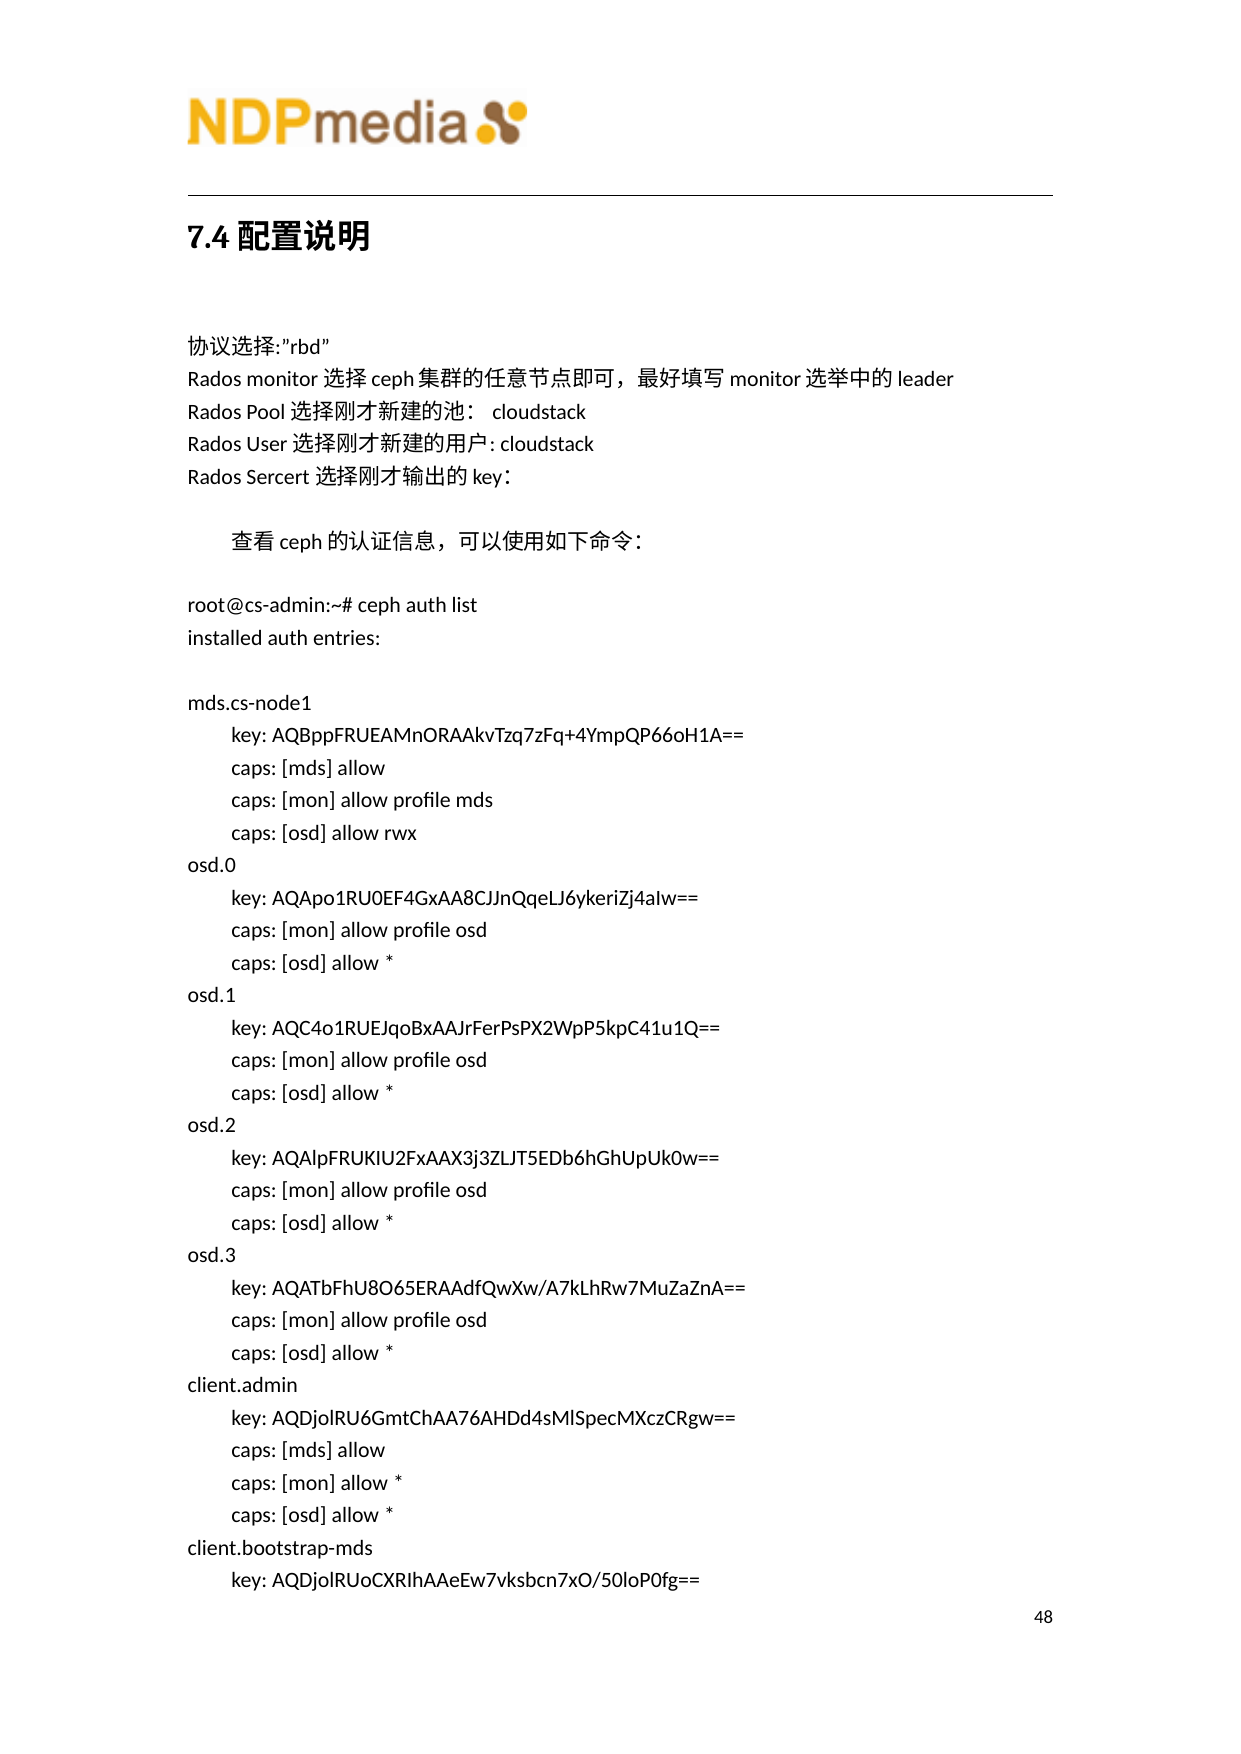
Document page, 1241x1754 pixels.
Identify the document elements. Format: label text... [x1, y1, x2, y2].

text caps: [osd] allow * [187, 1498, 1053, 1531]
text osd.0 [187, 848, 1053, 881]
text Rados Pool 选择刚才新建的池： cloudstack [187, 393, 1053, 426]
text caps: [osd] allow * [187, 1076, 1053, 1108]
text key: AQApo1RU0EF4GxAA8CJJnQqeLJ6ykeriZj4aIw== [187, 881, 1053, 913]
text client.admin [187, 1368, 1053, 1401]
text caps: [mds] allow [187, 1433, 1053, 1466]
text caps: [mon] allow profile osd [187, 1303, 1053, 1336]
text key: AQDjolRUoCXRIhAAeEw7vksbcn7xO/50loP0fg== [187, 1563, 1053, 1596]
text key: AQDjolRU6GmtChAA76AHDd4sMlSpecMXczCRgw== [187, 1401, 1053, 1433]
text key: AQBppFRUEAMnORAAkvTzq7zFq+4YmpQP66oH1A== [187, 718, 1053, 751]
text caps: [mon] allow profile osd [187, 1043, 1053, 1076]
text Rados monitor 选择ceph集群的任意节点即可，最好填写monitor选举中的leader [187, 361, 1053, 393]
text installed auth entries: [187, 621, 1053, 653]
text key: AQAlpFRUKIU2FxAAX3j3ZLJT5EDb6hGhUpUk0w== [187, 1141, 1053, 1173]
text caps: [osd] allow * [187, 1206, 1053, 1238]
text caps: [mon] allow profile osd [187, 913, 1053, 946]
text client.bootstrap-mds [187, 1531, 1053, 1563]
text key: AQC4o1RUEJqoBxAAJrFerPsPX2WpP5kpC41u1Q== [187, 1011, 1053, 1043]
text 协议选择:”rbd” [187, 328, 1053, 361]
text osd.3 [187, 1238, 1053, 1271]
text 查看ceph的认证信息，可以使用如下命令： [187, 523, 1053, 556]
text caps: [mds] allow [187, 751, 1053, 783]
text caps: [osd] allow * [187, 1336, 1053, 1368]
text osd.1 [187, 978, 1053, 1011]
text key: AQATbFhU8O65ERAAdfQwXw/A7kLhRw7MuZaZnA== [187, 1271, 1053, 1303]
subtitle 7.4配置说明 [187, 201, 1053, 266]
text caps: [mon] allow profile osd [187, 1173, 1053, 1206]
text mds.cs-node1 [187, 686, 1053, 718]
text caps: [mon] allow profile mds [187, 783, 1053, 816]
text osd.2 [187, 1108, 1053, 1141]
text caps: [osd] allow rwx [187, 816, 1053, 848]
text root@cs-admin:~# ceph auth list [187, 588, 1053, 621]
text Rados Sercert 选择刚才输出的key： [187, 458, 1053, 491]
text caps: [mon] allow * [187, 1466, 1053, 1498]
text caps: [osd] allow * [187, 946, 1053, 978]
picture [187, 88, 528, 147]
text Rados User 选择刚才新建的用户: cloudstack [187, 426, 1053, 458]
